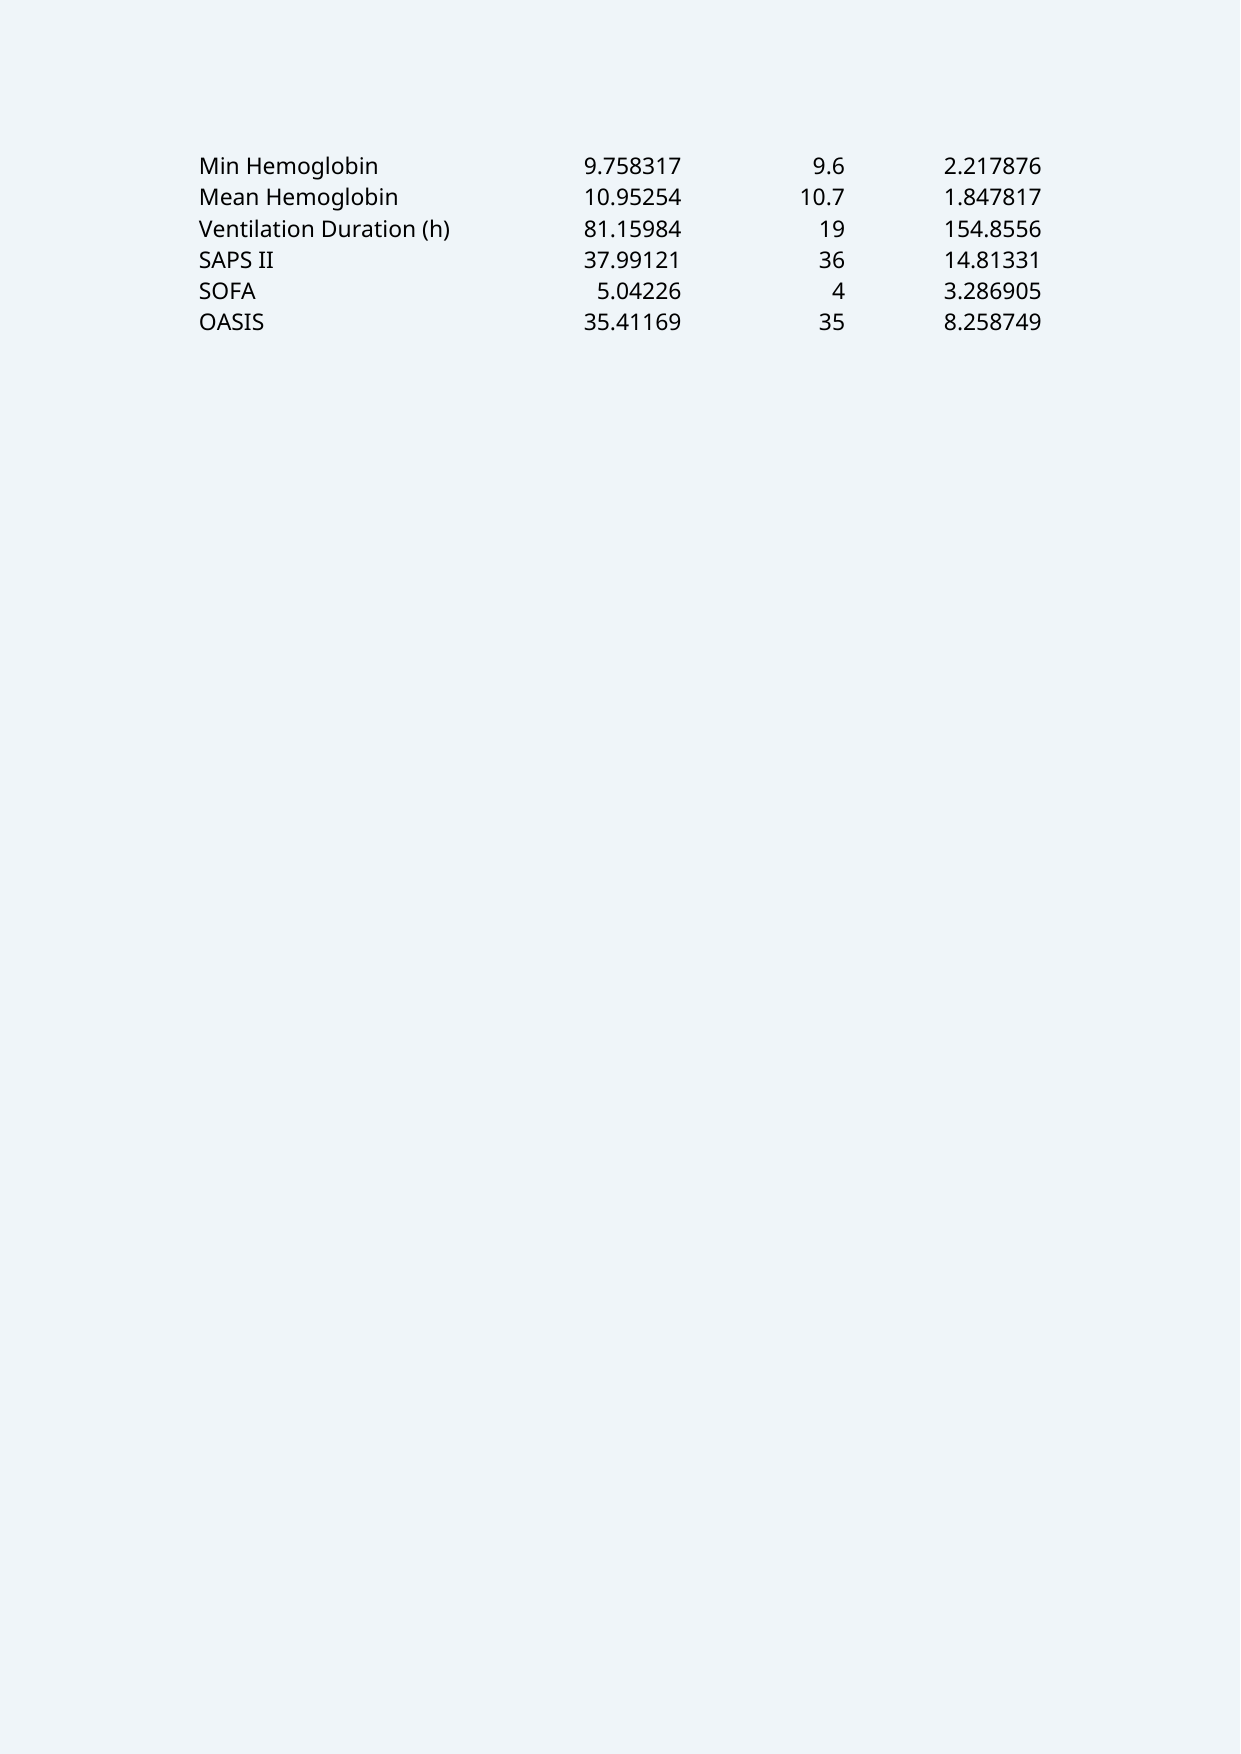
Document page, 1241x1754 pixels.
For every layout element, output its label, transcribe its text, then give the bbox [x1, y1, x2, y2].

table_cell 8.258749 [856, 306, 1053, 337]
table_cell 37.99121 [529, 244, 692, 275]
table_cell 36 [693, 244, 856, 275]
table_cell Min Hemoglobin [188, 150, 529, 181]
table_cell 81.15984 [529, 213, 692, 244]
table_cell 14.81331 [856, 244, 1053, 275]
table_cell 1.847817 [856, 181, 1053, 212]
table_cell 10.95254 [529, 181, 692, 212]
table_cell 4 [693, 275, 856, 306]
table_cell OASIS [188, 306, 529, 337]
table_cell 2.217876 [856, 150, 1053, 181]
table_cell SAPS II [188, 244, 529, 275]
table_cell Ventilation Duration (h) [188, 213, 529, 244]
table_cell 9.758317 [529, 150, 692, 181]
table_cell 3.286905 [856, 275, 1053, 306]
table_cell Mean Hemoglobin [188, 181, 529, 212]
table_cell 154.8556 [856, 213, 1053, 244]
table_cell 5.04226 [529, 275, 692, 306]
table_cell 10.7 [693, 181, 856, 212]
table_cell 35.41169 [529, 306, 692, 337]
table_cell 35 [693, 306, 856, 337]
table_cell 19 [693, 213, 856, 244]
table_cell SOFA [188, 275, 529, 306]
table_cell 9.6 [693, 150, 856, 181]
